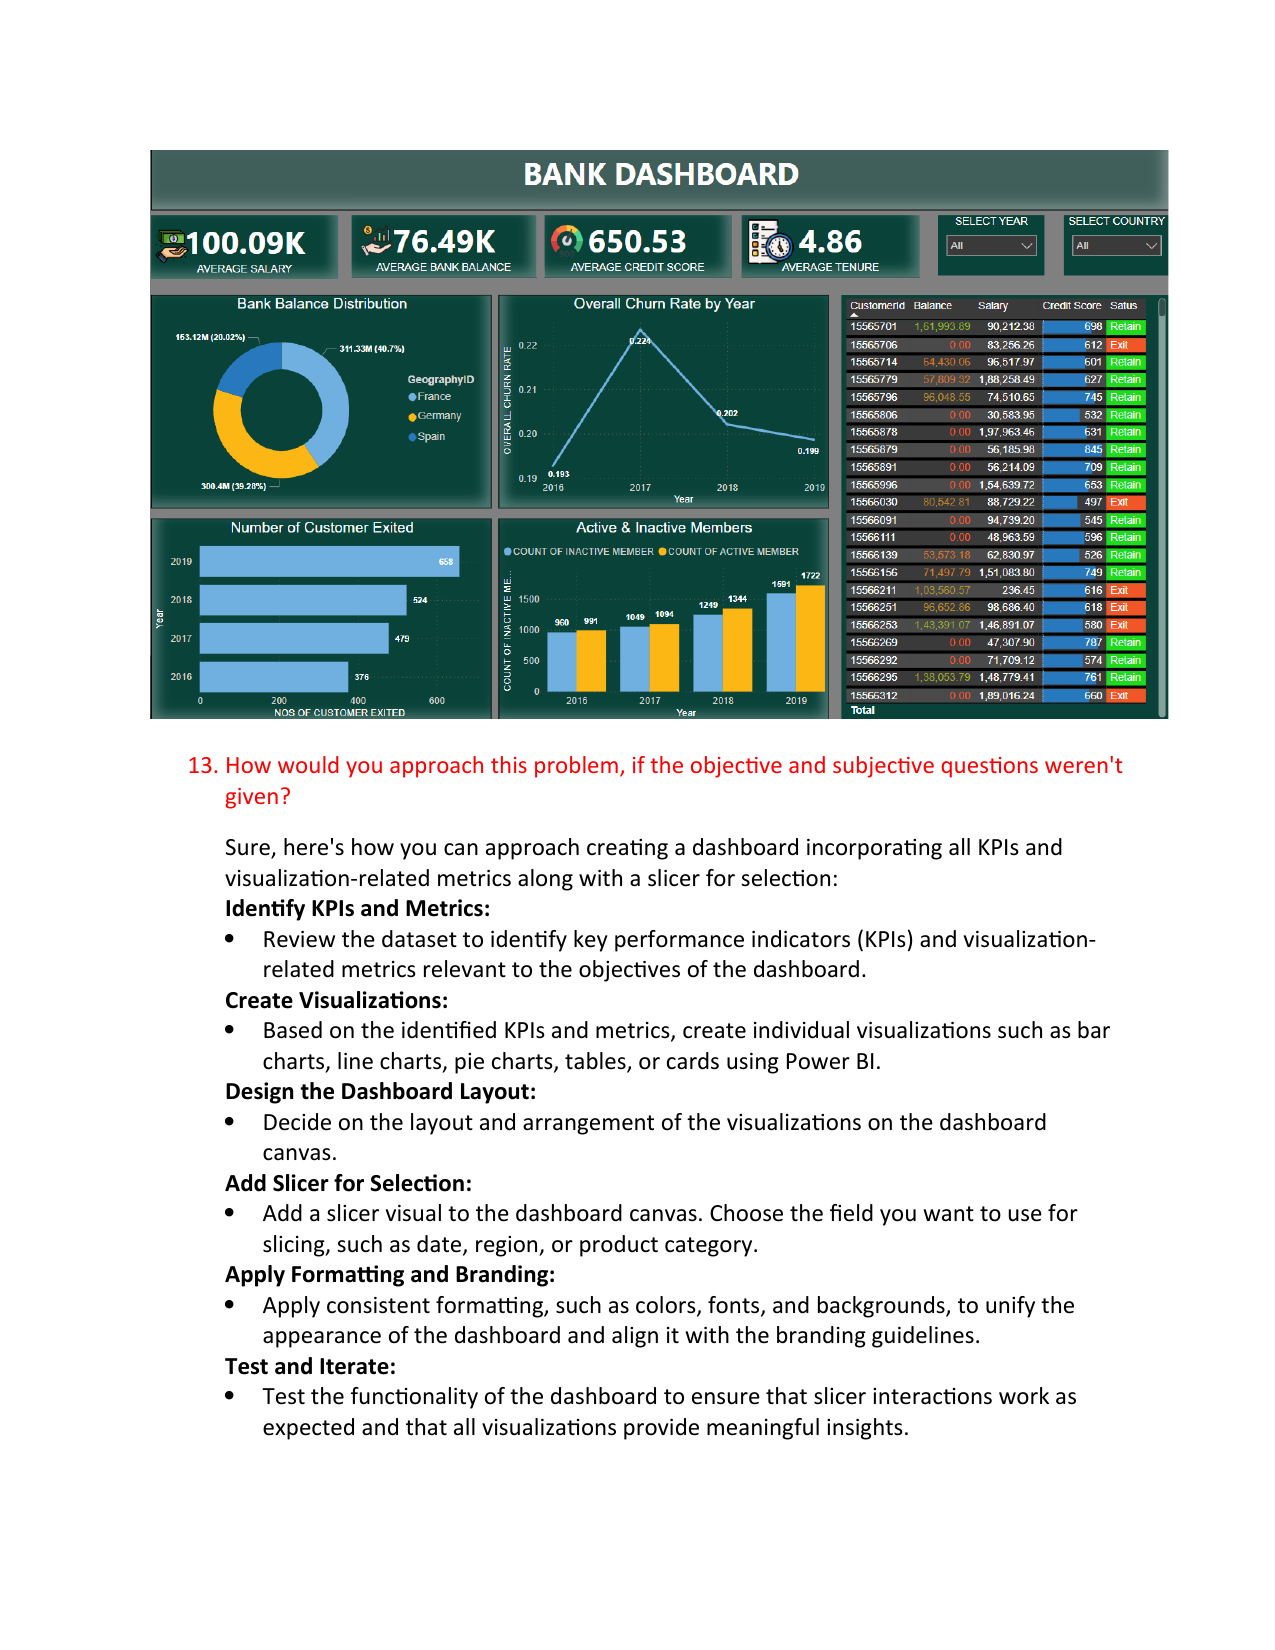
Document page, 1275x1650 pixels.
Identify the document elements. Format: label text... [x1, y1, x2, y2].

list Test the functionality of the dashboard to ensure that slicer interactions work as expected and that all visualizations provide meaningful insights. [225, 1381, 1125, 1442]
list Add a slicer visual to the dashboard canvas. Choose the field you want to use for slicing, such as date, region, or product category. [225, 1197, 1125, 1258]
list Apply Formatting and Branding: [225, 1258, 1125, 1289]
list Test and Iterate: [225, 1350, 1125, 1381]
list Decide on the layout and arrangement of the visualizations on the dashboard canvas. [225, 1106, 1125, 1167]
list Review the dataset to identify key performance indicators (KPIs) and visualization-related metrics relevant to the objectives of the dashboard. [225, 923, 1125, 984]
text Sure, here's how you can approach creating a dashboard incorporating all KPIs and visualization-related metrics along with a slicer for selection: [225, 831, 1125, 892]
list Add Slicer for Selection: [225, 1167, 1125, 1197]
list Design the Dashboard Layout: [225, 1075, 1125, 1106]
list Create Visualizations: [225, 984, 1125, 1014]
picture [150, 150, 1169, 719]
text Identify KPIs and Metrics: [225, 892, 1125, 923]
list Apply consistent formatting, such as colors, fonts, and backgrounds, to unify the appearance of the dashboard and align it with the branding guidelines. [225, 1289, 1125, 1350]
list How would you approach this problem, if the objective and subjective questions weren't given? [187, 749, 1125, 810]
list Based on the identified KPIs and metrics, create individual visualizations such as bar charts, line charts, pie charts, tables, or cards using Power BI. [225, 1014, 1125, 1075]
